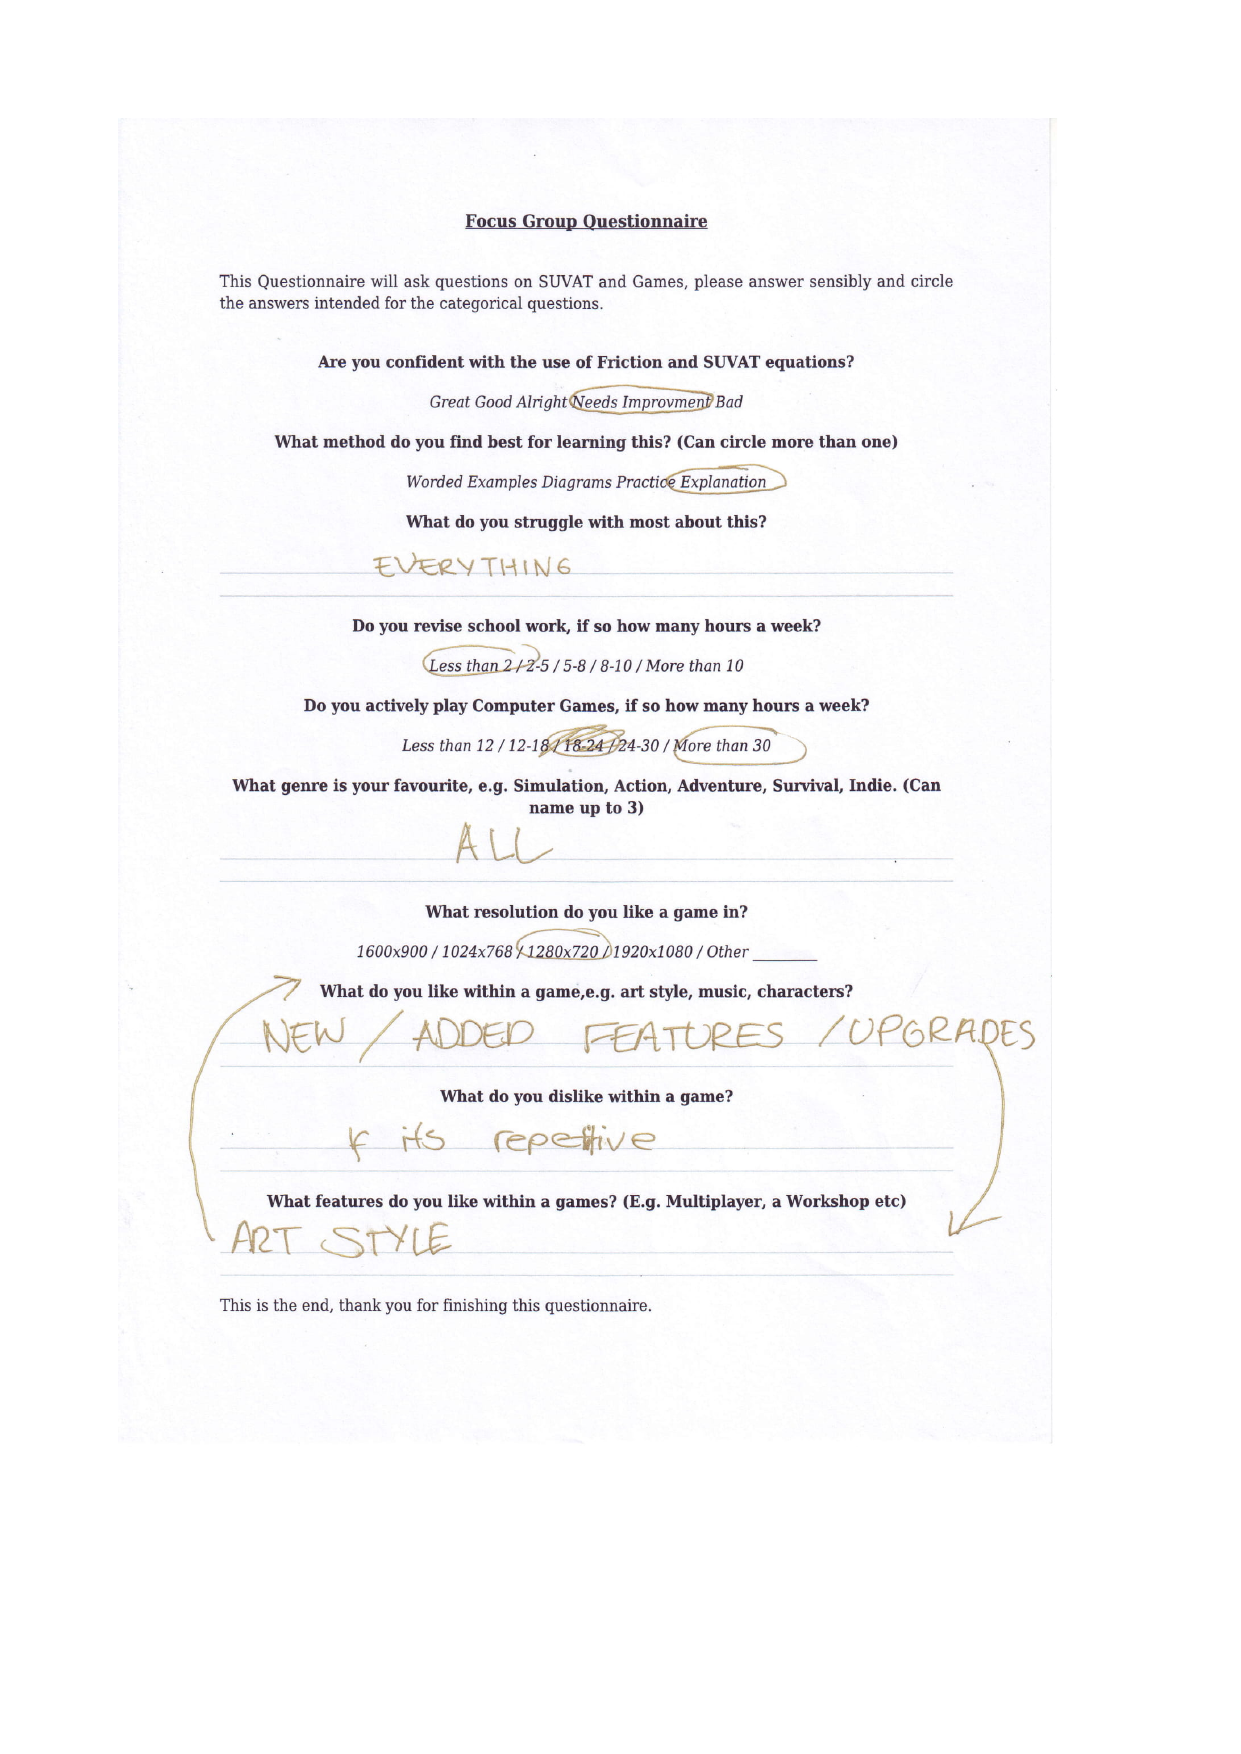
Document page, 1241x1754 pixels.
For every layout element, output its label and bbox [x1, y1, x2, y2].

picture [118, 118, 1058, 1447]
